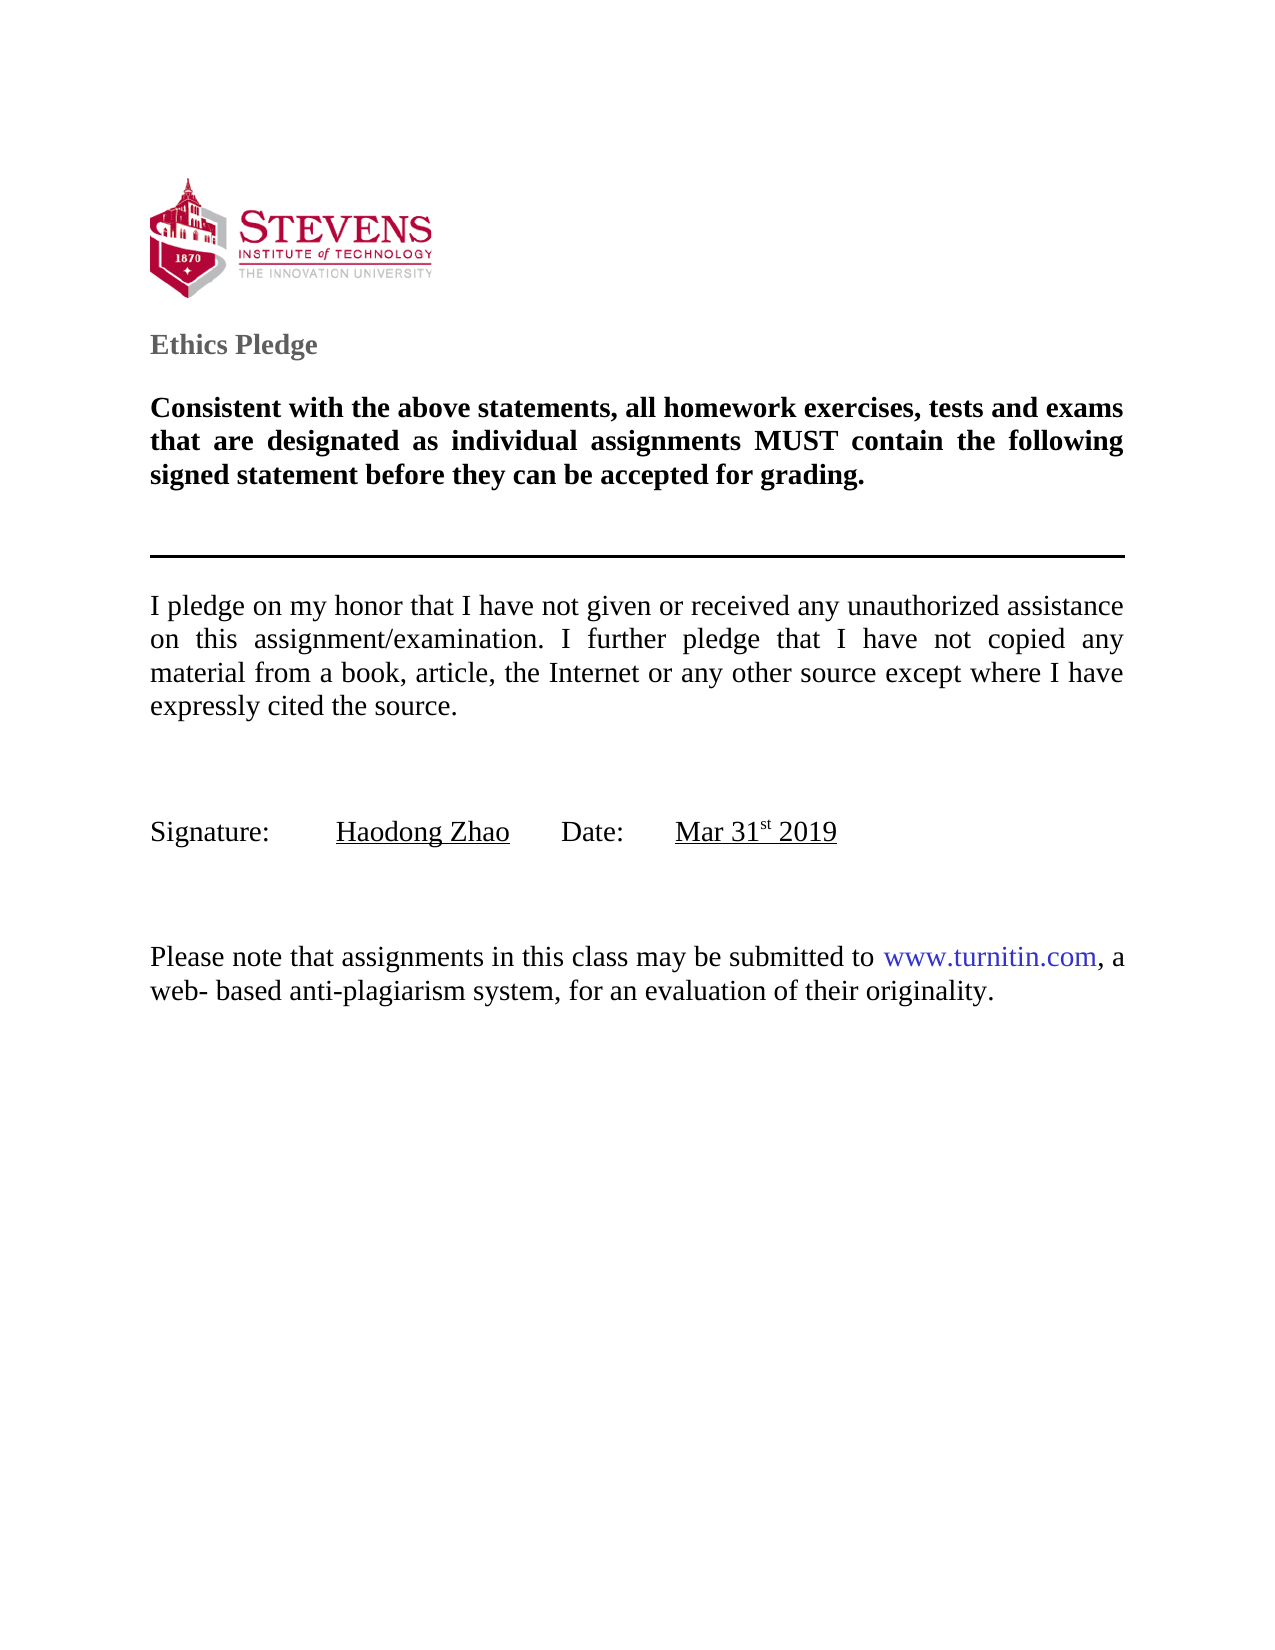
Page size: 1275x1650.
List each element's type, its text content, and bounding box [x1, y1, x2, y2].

text Signature: Haodong Zhao Date: Mar 31st 2019 [150, 814, 1125, 847]
text Consistent with the above statements, all homework exercises, tests and exams that are designated as individual assignments MUST contain the following signed statement before they can be accepted for grading. [150, 390, 1125, 491]
picture [150, 178, 432, 298]
text Ethics Pledge [150, 327, 1125, 361]
text I pledge on my honor that I have not given or received any unauthorized assistance on this assignment/examination. I further pledge that I have not copied any material from a book, article, the Internet or any other source except where I have expressly cited the source. [150, 588, 1125, 722]
text Please note that assignments in this class may be submitted to www.turnitin.com, a web- based anti-plagiarism system, for an evaluation of their originality. [150, 939, 1125, 1006]
